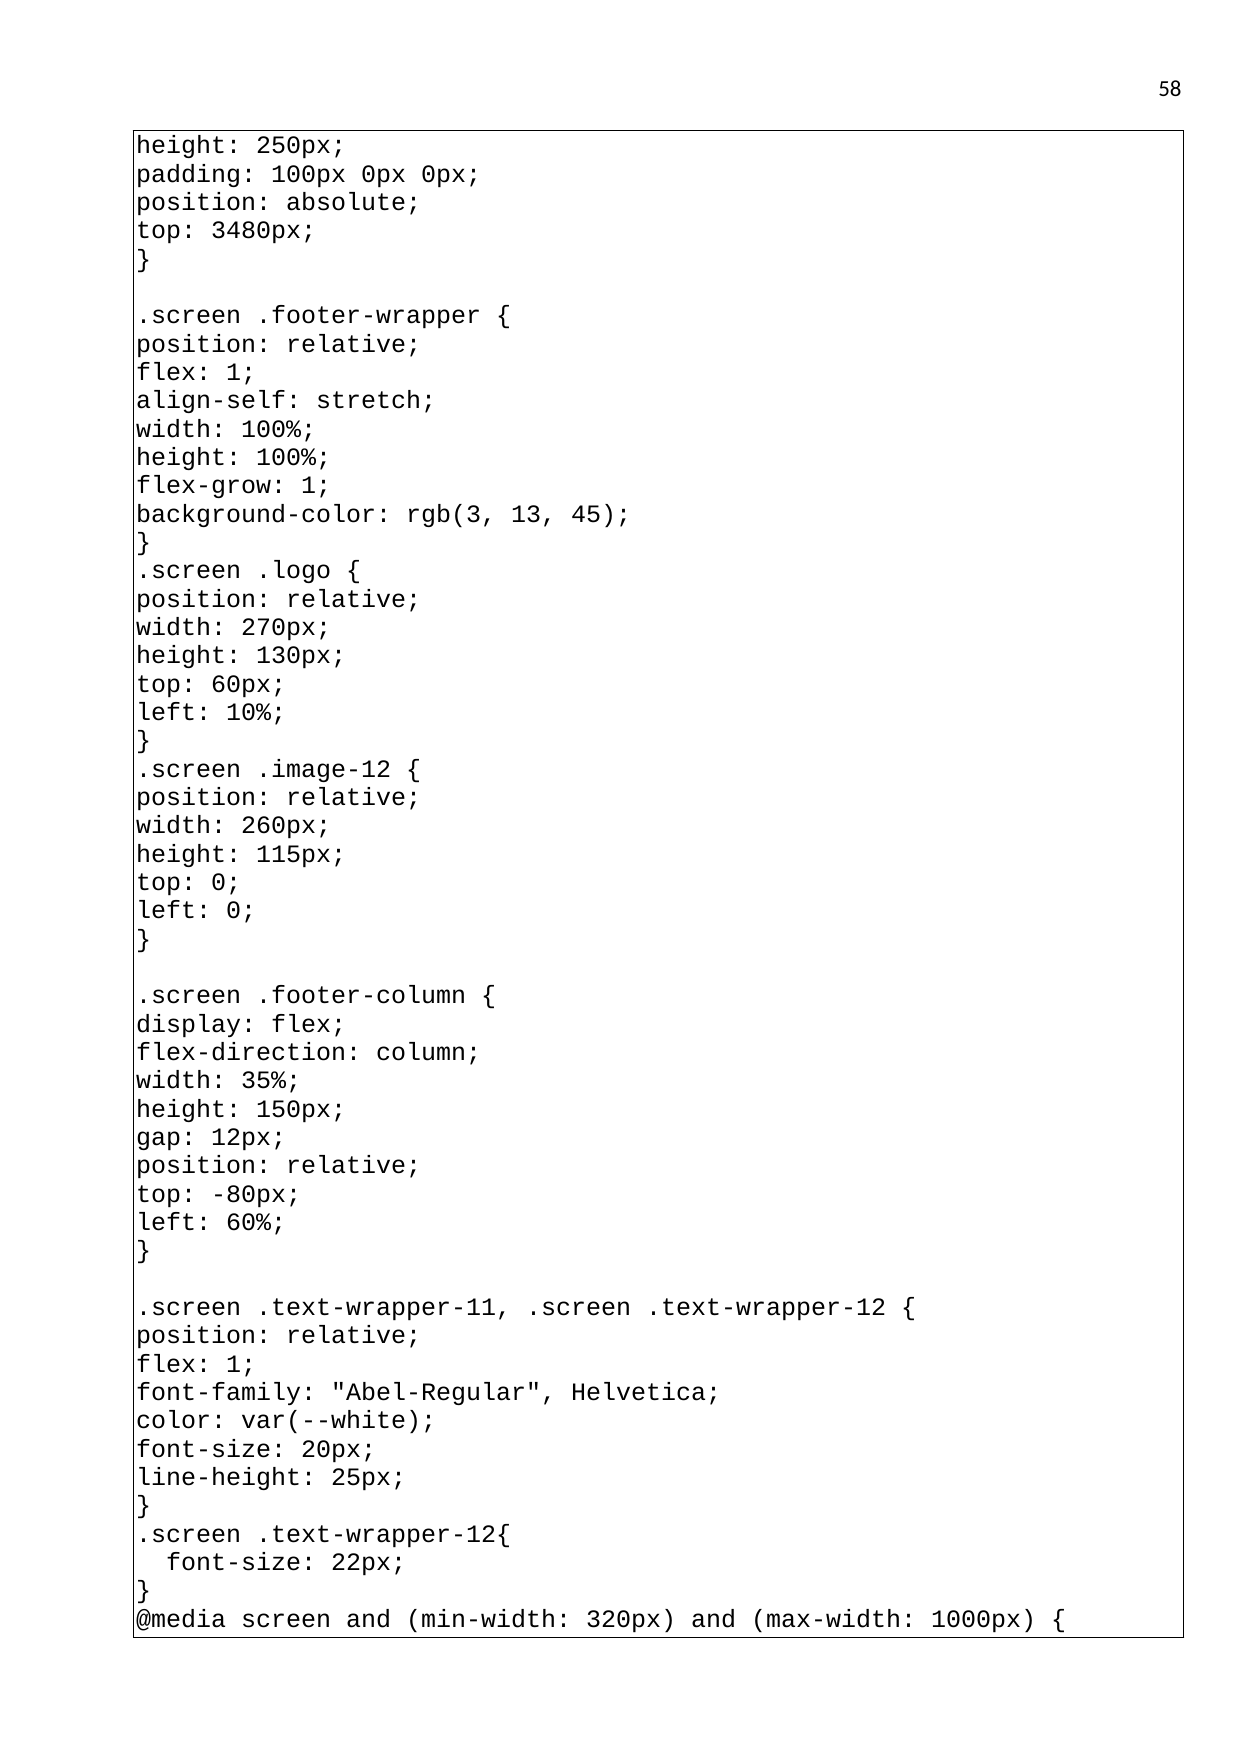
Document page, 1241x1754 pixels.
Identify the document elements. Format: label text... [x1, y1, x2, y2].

text top: -80px; [136, 1181, 1181, 1210]
text } [136, 728, 1181, 756]
text font-family: "Abel-Regular", Helvetica; [136, 1380, 1181, 1408]
text gap: 12px; [136, 1125, 1181, 1153]
text width: 260px; [136, 813, 1181, 841]
text background-color: rgb(3, 13, 45); [136, 501, 1181, 530]
text .screen .text-wrapper-12{ [136, 1521, 1181, 1550]
text left: 0; [136, 898, 1181, 926]
text height: 115px; [136, 841, 1181, 870]
text position: relative; [136, 1323, 1181, 1351]
text font-size: 22px; [136, 1550, 1181, 1578]
text } [136, 1493, 1181, 1521]
text position: relative; [136, 1153, 1181, 1181]
text top: 0; [136, 870, 1181, 898]
text flex-direction: column; [136, 1040, 1181, 1068]
text .screen .logo { [136, 558, 1181, 586]
text .screen .footer-column { [136, 983, 1181, 1011]
text color: var(--white); [136, 1408, 1181, 1436]
text padding: 100px 0px 0px; [136, 161, 1181, 190]
text flex-grow: 1; [136, 473, 1181, 501]
text left: 10%; [136, 700, 1181, 728]
text width: 270px; [136, 615, 1181, 643]
text width: 35%; [136, 1068, 1181, 1096]
text } [136, 1578, 1181, 1603]
text top: 3480px; [136, 218, 1181, 246]
text line-height: 25px; [136, 1465, 1181, 1493]
text width: 100%; [136, 416, 1181, 445]
text height: 100%; [136, 445, 1181, 473]
text .screen .text-wrapper-11, .screen .text-wrapper-12 { [136, 1295, 1181, 1323]
text .screen .footer-wrapper { [136, 303, 1181, 331]
text align-self: stretch; [136, 388, 1181, 416]
text left: 60%; [136, 1210, 1181, 1238]
text .screen .image-12 { [136, 756, 1181, 785]
text position: relative; [136, 586, 1181, 615]
text } [136, 926, 1181, 955]
text flex: 1; [136, 360, 1181, 388]
text position: relative; [136, 785, 1181, 813]
text top: 60px; [136, 671, 1181, 700]
text position: relative; [136, 331, 1181, 360]
text } [136, 1238, 1181, 1266]
text position: absolute; [136, 190, 1181, 218]
text flex: 1; [136, 1351, 1181, 1380]
text height: 250px; [134, 131, 1183, 161]
text font-size: 20px; [136, 1436, 1181, 1465]
text } [136, 246, 1181, 275]
text height: 150px; [136, 1096, 1181, 1125]
text } [136, 530, 1181, 558]
text height: 130px; [136, 643, 1181, 671]
text display: flex; [136, 1011, 1181, 1040]
text @media screen and (min-width: 320px) and (max-width: 1000px) { [134, 1603, 1183, 1637]
